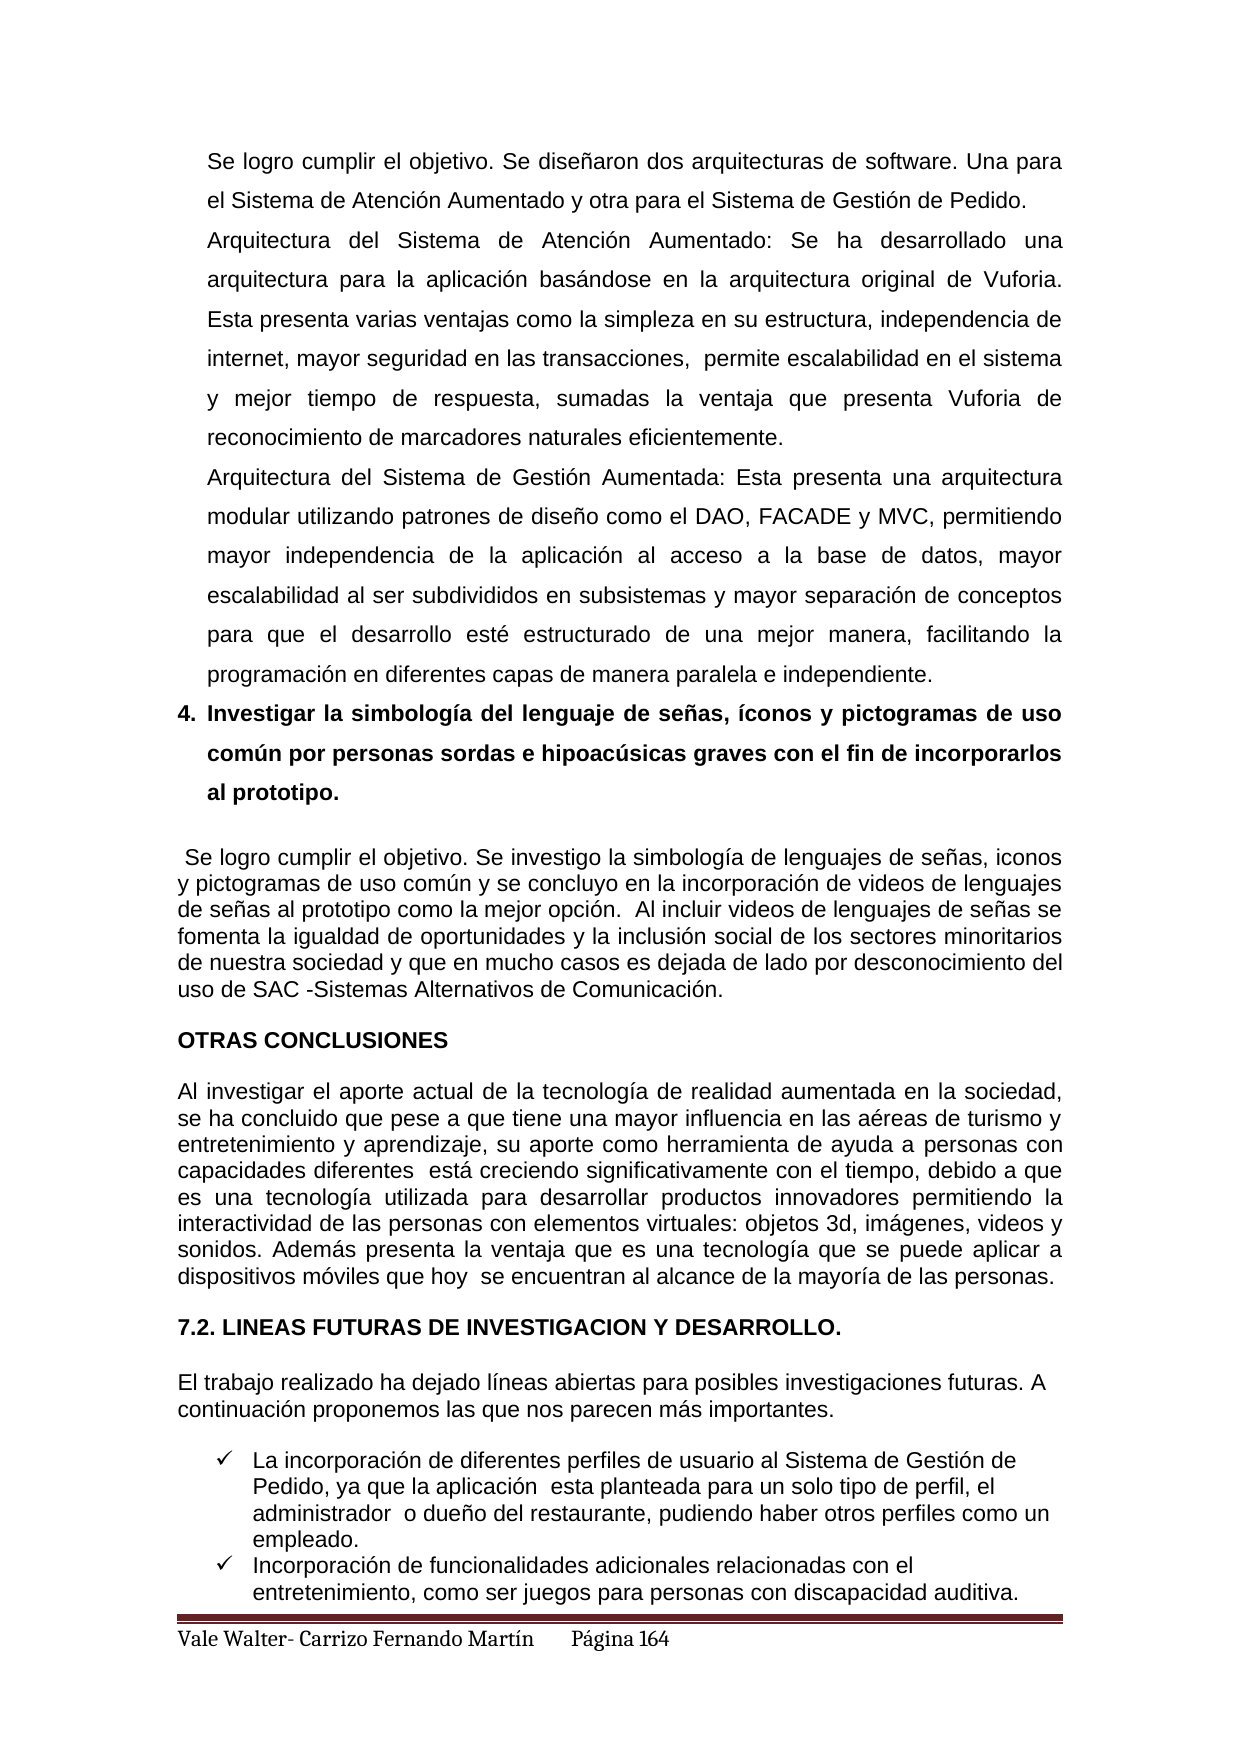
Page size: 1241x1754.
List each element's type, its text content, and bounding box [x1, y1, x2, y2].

list La incorporación de diferentes perfiles de usuario al Sistema de Gestión de Pedido, ya que la aplicación esta planteada para un solo tipo de perfil, el administrador o dueño del restaurante, pudiendo haber otros perfiles como un empleado. [215, 1447, 1063, 1552]
text Al investigar el aporte actual de la tecnología de realidad aumentada en la sociedad, se ha concluido que pese a que tiene una mayor influencia en las aéreas de turismo y entretenimiento y aprendizaje, su aporte como herramienta de ayuda a personas con capacidades diferentes está creciendo significativamente con el tiempo, debido a que es una tecnología utilizada para desarrollar productos innovadores permitiendo la interactividad de las personas con elementos virtuales: objetos 3d, imágenes, videos y sonidos. Además presenta la ventaja que es una tecnología que se puede aplicar a dispositivos móviles que hoy se encuentran al alcance de la mayoría de las personas. [177, 1078, 1063, 1289]
list Arquitectura del Sistema de Atención Aumentado: Se ha desarrollado una arquitectura para la aplicación basándose en la arquitectura original de Vuforia. Esta presenta varias ventajas como la simpleza en su estructura, independencia de internet, mayor seguridad en las transacciones, permite escalabilidad en el sistema y mejor tiempo de respuesta, sumadas la ventaja que presenta Vuforia de reconocimiento de marcadores naturales eficientemente. [207, 227, 1063, 450]
list Arquitectura del Sistema de Gestión Aumentada: Esta presenta una arquitectura modular utilizando patrones de diseño como el DAO, FACADE y MVC, permitiendo mayor independencia de la aplicación al acceso a la base de datos, mayor escalabilidad al ser subdivididos en subsistemas y mayor separación de conceptos para que el desarrollo esté estructurado de una mejor manera, facilitando la programación en diferentes capas de manera paralela e independiente. [207, 463, 1063, 687]
text OTRAS CONCLUSIONES [177, 1027, 1063, 1053]
text 7.2. LINEAS FUTURAS DE INVESTIGACION Y DESARROLLO. [177, 1314, 1063, 1340]
text Se logro cumplir el objetivo. Se investigo la simbología de lenguajes de señas, iconos y pictogramas de uso común y se concluyo en la incorporación de videos de lenguajes de señas al prototipo como la mejor opción. Al incluir videos de lenguajes de señas se fomenta la igualdad de oportunidades y la inclusión social de los sectores minoritarios de nuestra sociedad y que en mucho casos es dejada de lado por desconocimiento del uso de SAC -Sistemas Alternativos de Comunicación. [177, 844, 1063, 1002]
text El trabajo realizado ha dejado líneas abiertas para posibles investigaciones futuras. A continuación proponemos las que nos parecen más importantes. [177, 1369, 1063, 1422]
list Se logro cumplir el objetivo. Se diseñaron dos arquitecturas de software. Una para el Sistema de Atención Aumentado y otra para el Sistema de Gestión de Pedido. [207, 148, 1063, 213]
list Incorporación de funcionalidades adicionales relacionadas con el entretenimiento, como ser juegos para personas con discapacidad auditiva. [215, 1552, 1063, 1605]
list Investigar la simbología del lenguaje de señas, íconos y pictogramas de uso común por personas sordas e hipoacúsicas graves con el fin de incorporarlos al prototipo. [177, 700, 1063, 806]
